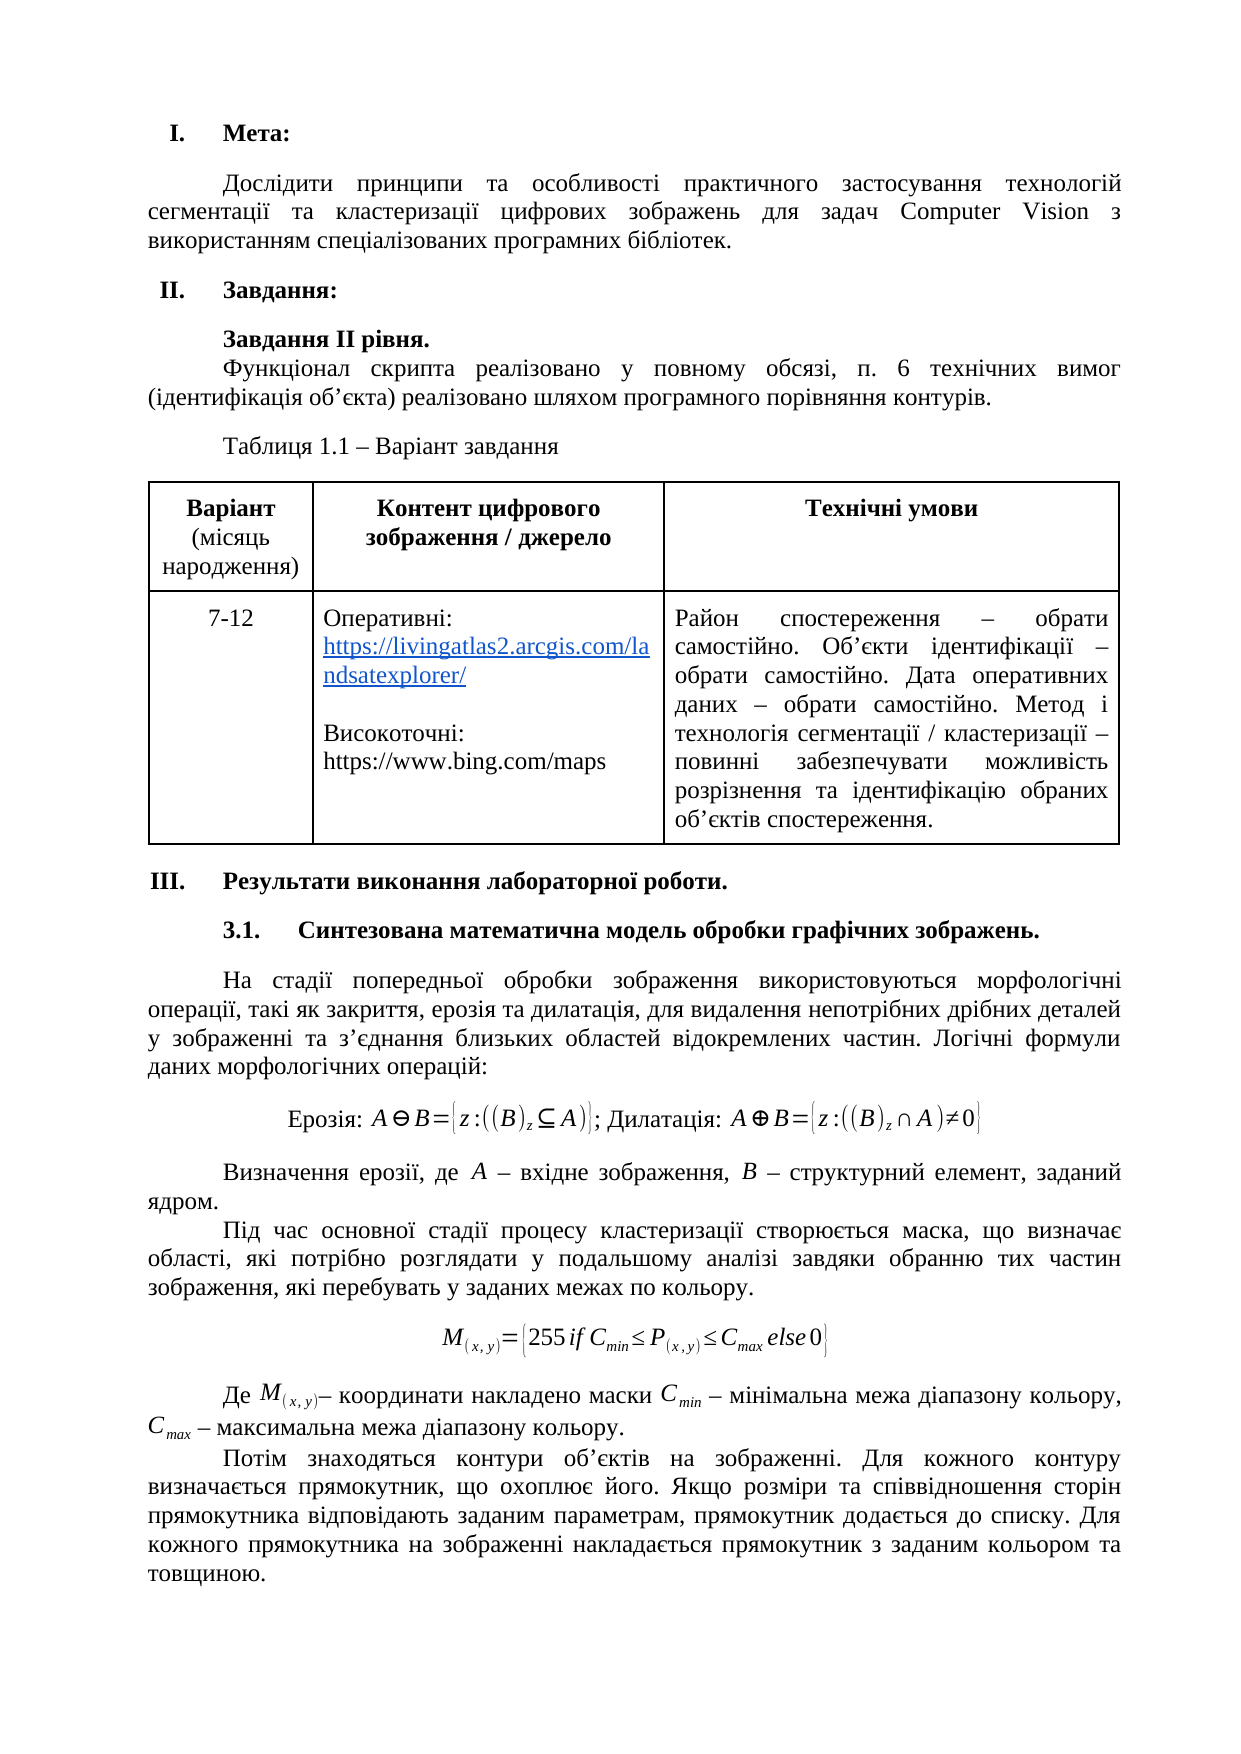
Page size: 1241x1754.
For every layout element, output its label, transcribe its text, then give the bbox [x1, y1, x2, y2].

list Завдання: [185, 275, 1122, 303]
table_cell Оперативні: https://livingatlas2.arcgis.com/landsatexplorer/ Високоточні: https://www.bing.com/maps [314, 592, 663, 843]
text На стадії попередньої обробки зображення використовуються морфологічні операції, такі як закриття, ерозія та дилатація, для видалення непотрібних дрібних деталей у зображенні та з’єднання близьких областей відокремлених частин. Логічні формули даних морфологічних операцій: [148, 965, 1122, 1080]
table_cell Район спостереження – обрати самостійно. Об’єкти ідентифікації – обрати самостійно. Дата оперативних даних – обрати самостійно. Метод і технологія сегментації / кластеризації – повинні забезпечувати можливість розрізнення та ідентифікацію обраних об’єктів спостереження. [665, 592, 1118, 843]
list Мета: [185, 118, 1122, 147]
list Синтезована математична модель обробки графічних зображень. [260, 916, 1122, 944]
text Функціонал скрипта реалізовано у повному обсязі, п. 6 технічних вимог (ідентифікація об’єкта) реалізовано шляхом програмного порівняння контурів. [148, 353, 1122, 411]
text Дослідити принципи та особливості практичного застосування технологій сегментації та кластеризації цифрових зображень для задач Computer Vision з використанням спеціалізованих програмних бібліотек. [148, 168, 1122, 254]
list Результати виконання лабораторної роботи. [185, 866, 1122, 895]
table_cell 7-12 [150, 592, 312, 843]
table_header Технічні умови [665, 483, 1118, 590]
text Таблиця 1.1 – Варіант завдання [148, 431, 1122, 460]
text Ерозія: ; Дилатація: [148, 1101, 1122, 1136]
text Де – координати накладено маски – мінімальна межа діапазону кольору, – максимальна межа діапазону кольору. [148, 1379, 1122, 1443]
text Визначення ерозії, де – вхідне зображення, – структурний елемент, заданий ядром. [148, 1157, 1122, 1215]
text Завдання ІІ рівня. [148, 324, 1122, 353]
text Під час основної стадії процесу кластеризації створюється маска, що визначає області, які потрібно розглядати у подальшому аналізі завдяки обранню тих частин зображення, які перебувать у заданих межах по кольору. [148, 1215, 1122, 1301]
table_header Контент цифрового зображення / джерело [314, 483, 663, 590]
text Потім знаходяться контури об’єктів на зображенні. Для кожного контуру визначається прямокутник, що охоплює його. Якщо розміри та співвідношення сторін прямокутника відповідають заданим параметрам, прямокутник додається до списку. Для кожного прямокутника на зображенні накладається прямокутник з заданим кольором та товщиною. [148, 1443, 1122, 1586]
table_header Варіант (місяць народження) [150, 483, 312, 590]
